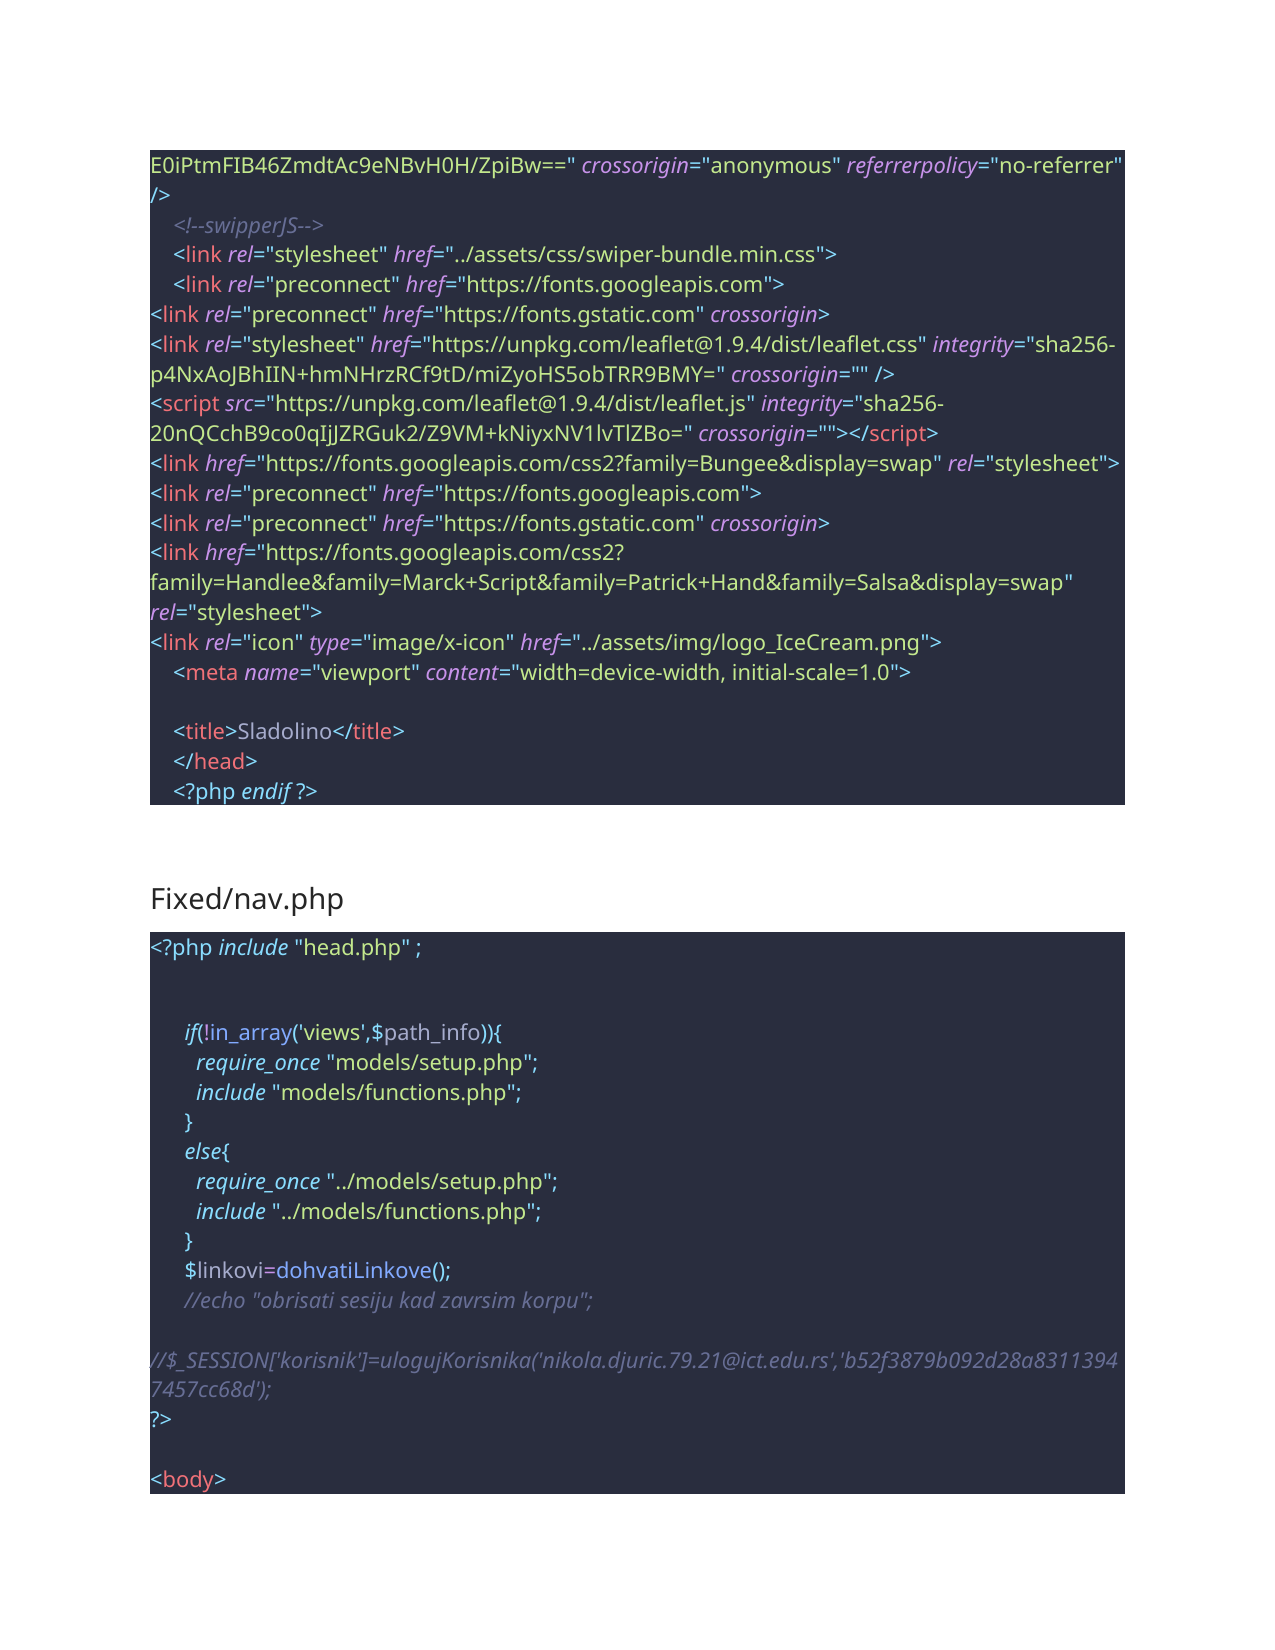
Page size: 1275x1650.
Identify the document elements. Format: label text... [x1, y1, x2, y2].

text //$_SESSION['korisnik']=ulogujKorisnika('nikola.djuric.79.21@ict.edu.rs','b52f3879b092d28a83113947457cc68d'); [150, 1315, 1125, 1404]
text <link rel="stylesheet" href="../assets/css/swiper-bundle.min.css"> [150, 239, 1125, 269]
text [150, 150, 1125, 209]
text <?php include "head.php" ; [150, 932, 1125, 962]
text else{ [150, 1136, 1125, 1166]
text <script src="https://unpkg.com/leaflet@1.9.4/dist/leaflet.js" integrity="sha256-20nQCchB9co0qIjJZRGuk2/Z9VM+kNiyxNV1lvTlZBo=" crossorigin=""></script> [150, 388, 1125, 448]
text <link rel="icon" type="image/x-icon" href="../assets/img/logo_IceCream.png"> [150, 627, 1125, 656]
text if(!in_array('views',$path_info)){ [150, 1017, 1125, 1047]
text require_once "../models/setup.php"; [150, 1166, 1125, 1196]
text <link rel="preconnect" href="https://fonts.googleapis.com"> [150, 269, 1125, 299]
text <!--swipperJS--> [150, 209, 1125, 239]
text //echo "obrisati sesiju kad zavrsim korpu"; [150, 1285, 1125, 1315]
text } [150, 1106, 1125, 1136]
text <meta name="viewport" content="width=device-width, initial-scale=1.0"> [150, 656, 1125, 686]
text <link rel="stylesheet" href="https://unpkg.com/leaflet@1.9.4/dist/leaflet.css" integrity="sha256-p4NxAoJBhIIN+hmNHrzRCf9tD/miZyoHS5obTRR9BMY=" crossorigin="" /> [150, 329, 1125, 388]
text include "models/functions.php"; [150, 1077, 1125, 1106]
text <body> [150, 1464, 1125, 1494]
text } [150, 1226, 1125, 1255]
text <?php endif ?> [150, 776, 1125, 805]
text <link rel="preconnect" href="https://fonts.gstatic.com" crossorigin> [150, 507, 1125, 537]
text <link rel="preconnect" href="https://fonts.googleapis.com"> [150, 478, 1125, 507]
subtitle Fixed/nav.php [150, 878, 1125, 918]
text <link href="https://fonts.googleapis.com/css2?family=Bungee&display=swap" rel="stylesheet"> [150, 448, 1125, 478]
text include "../models/functions.php"; [150, 1196, 1125, 1226]
text $linkovi=dohvatiLinkove(); [150, 1255, 1125, 1285]
text <link rel="preconnect" href="https://fonts.gstatic.com" crossorigin> [150, 299, 1125, 329]
text ?> [150, 1404, 1125, 1434]
text <title>Sladolino</title> [150, 716, 1125, 746]
text require_once "models/setup.php"; [150, 1047, 1125, 1077]
text </head> [150, 746, 1125, 776]
text <link href="https://fonts.googleapis.com/css2?family=Handlee&family=Marck+Script&family=Patrick+Hand&family=Salsa&display=swap" rel="stylesheet"> [150, 537, 1125, 627]
